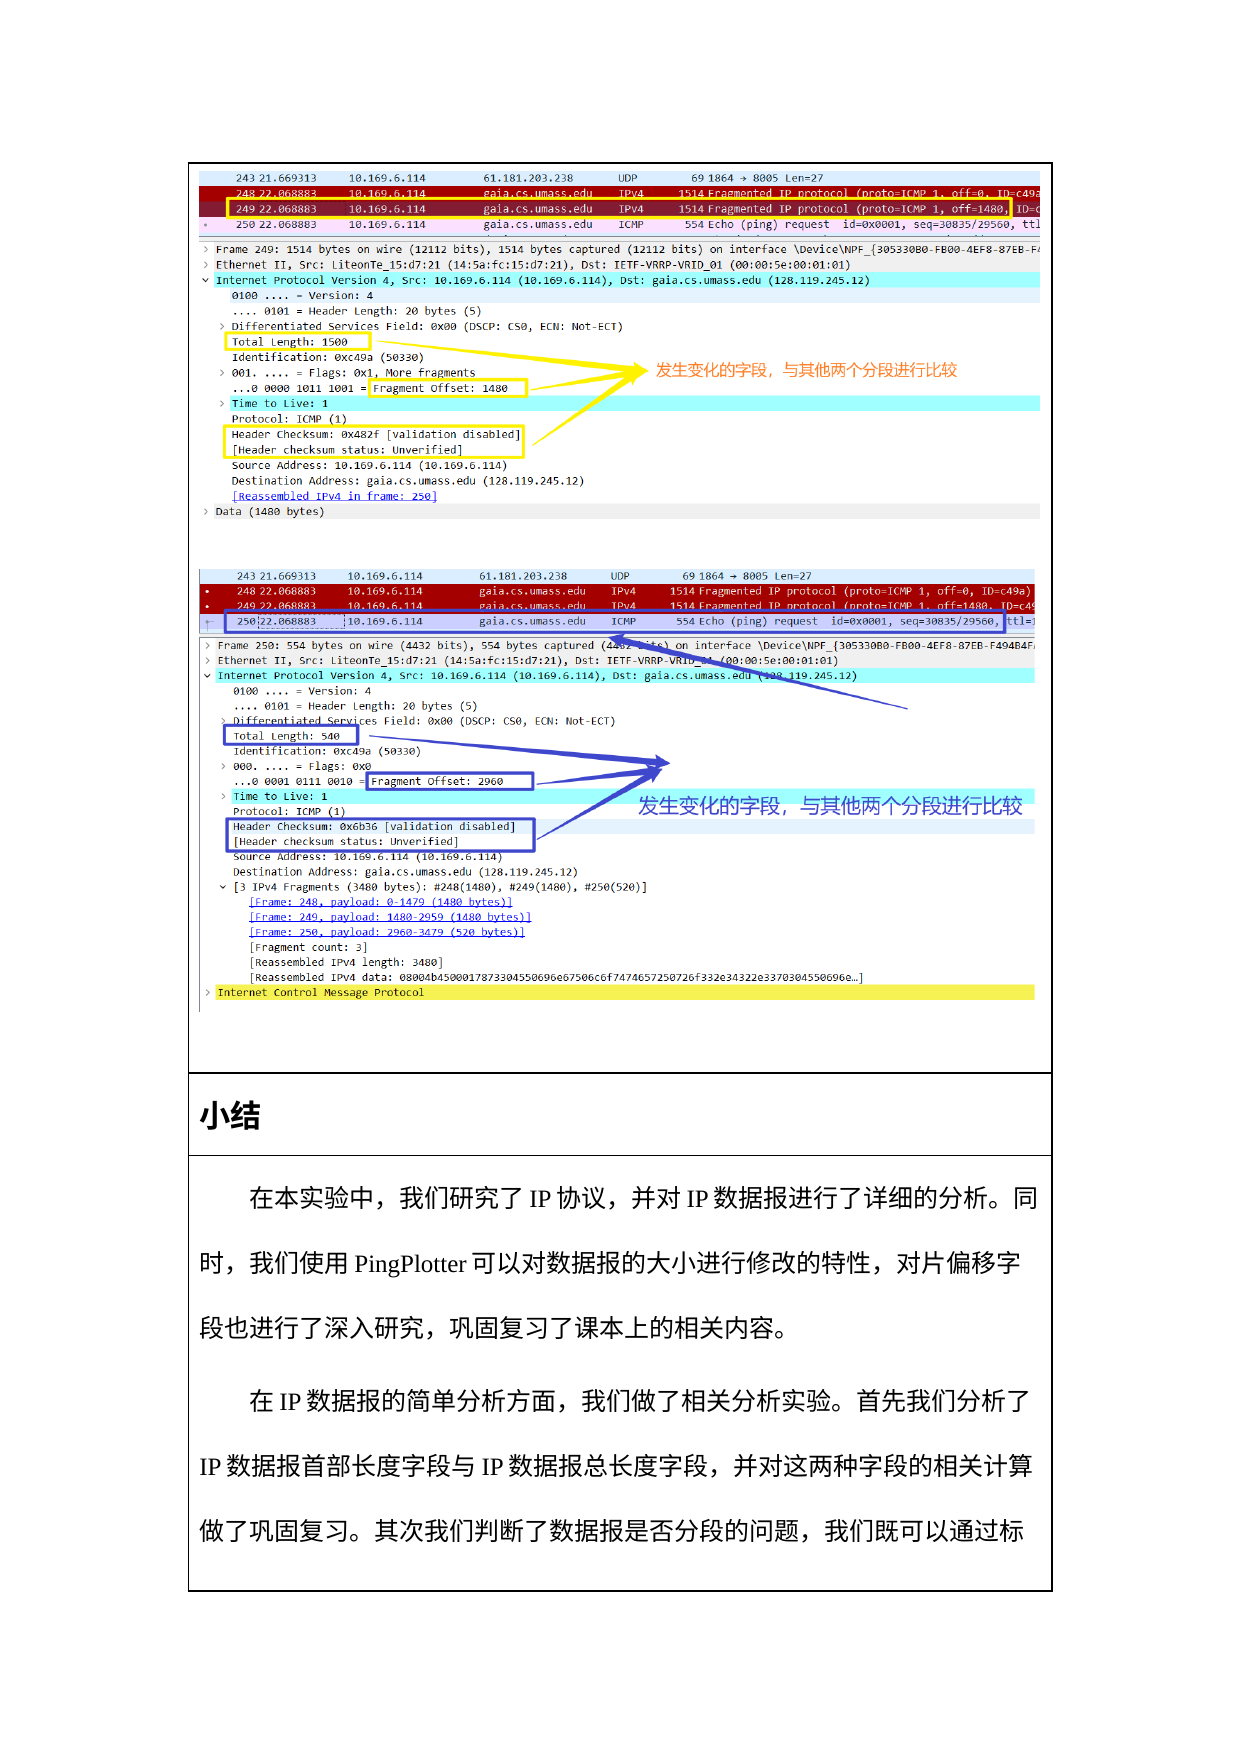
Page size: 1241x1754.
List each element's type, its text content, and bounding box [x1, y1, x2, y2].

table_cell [189, 164, 1051, 1072]
picture [199, 171, 1040, 531]
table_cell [189, 1156, 1051, 1590]
picture [199, 569, 1035, 1012]
table_cell 小结 [189, 1074, 1051, 1154]
